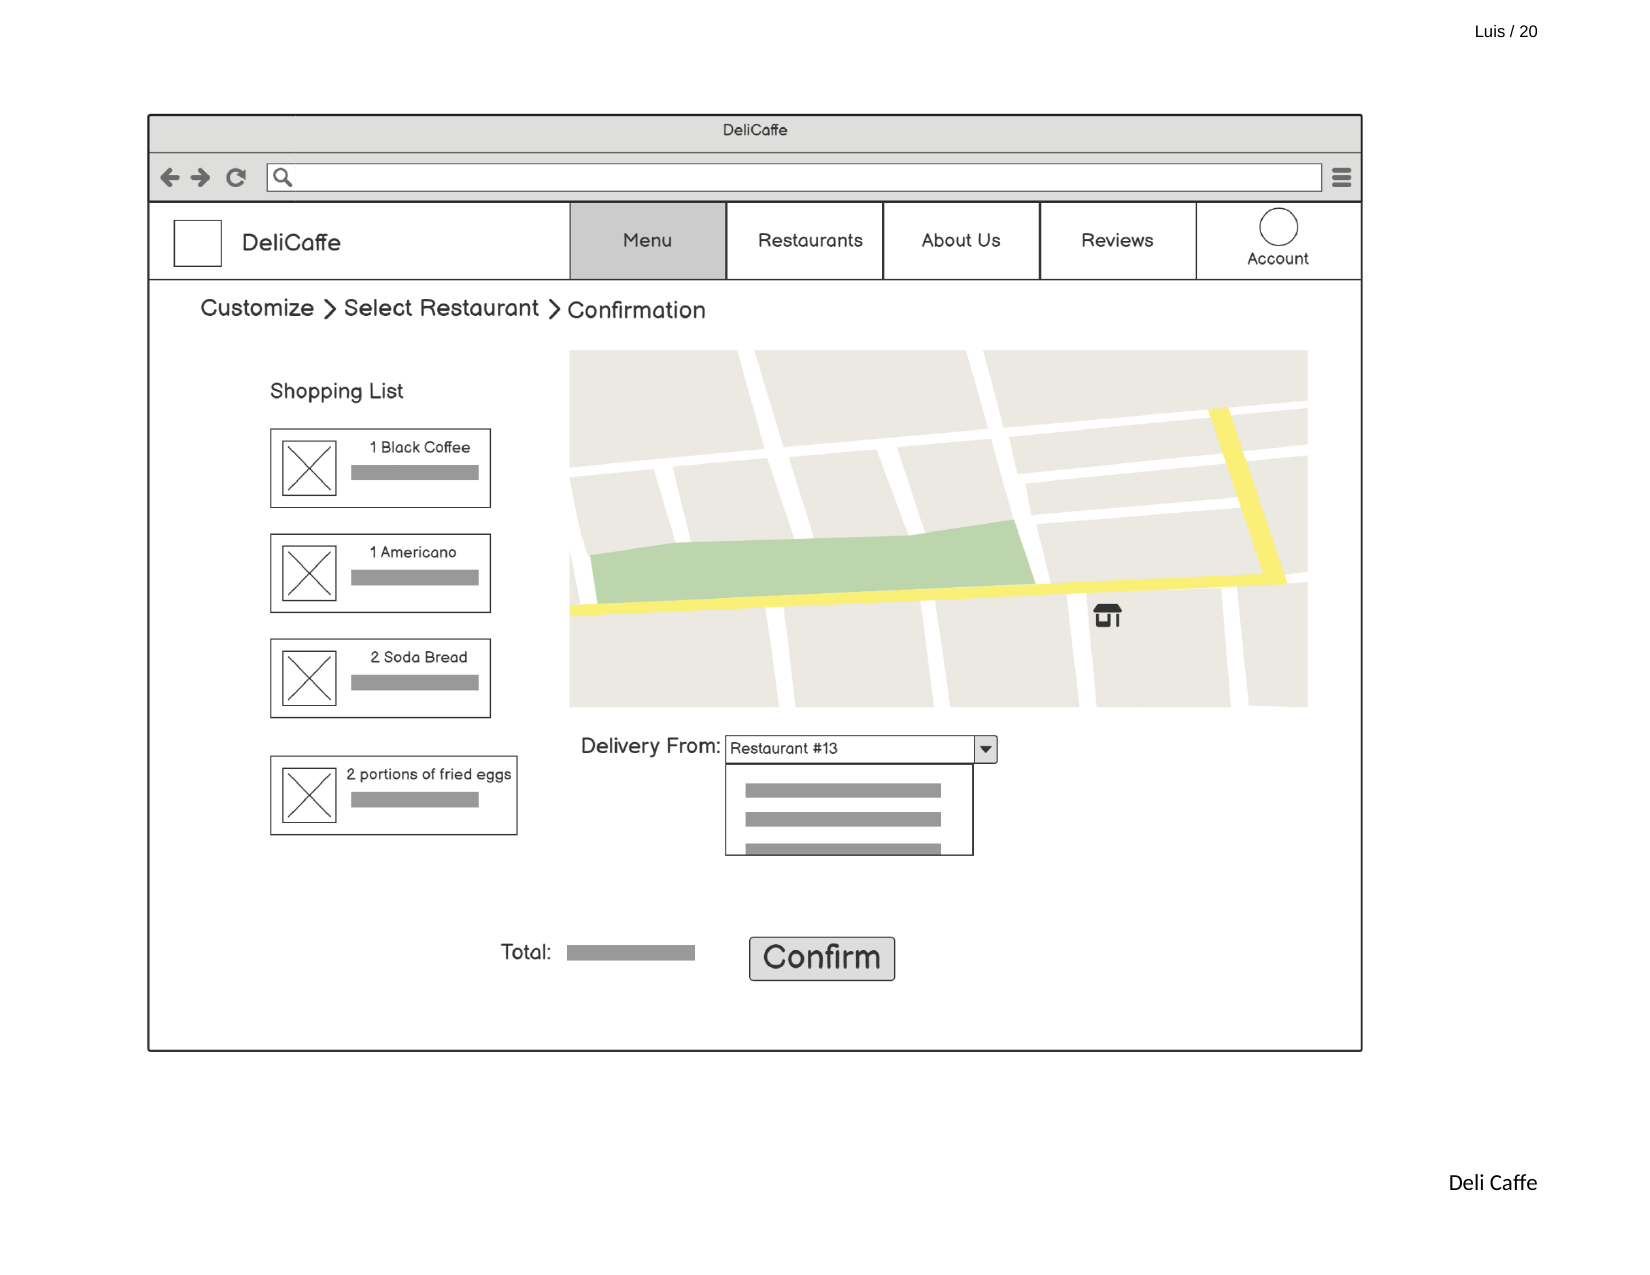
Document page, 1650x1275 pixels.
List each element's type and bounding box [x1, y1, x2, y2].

picture [112, 112, 1363, 1053]
